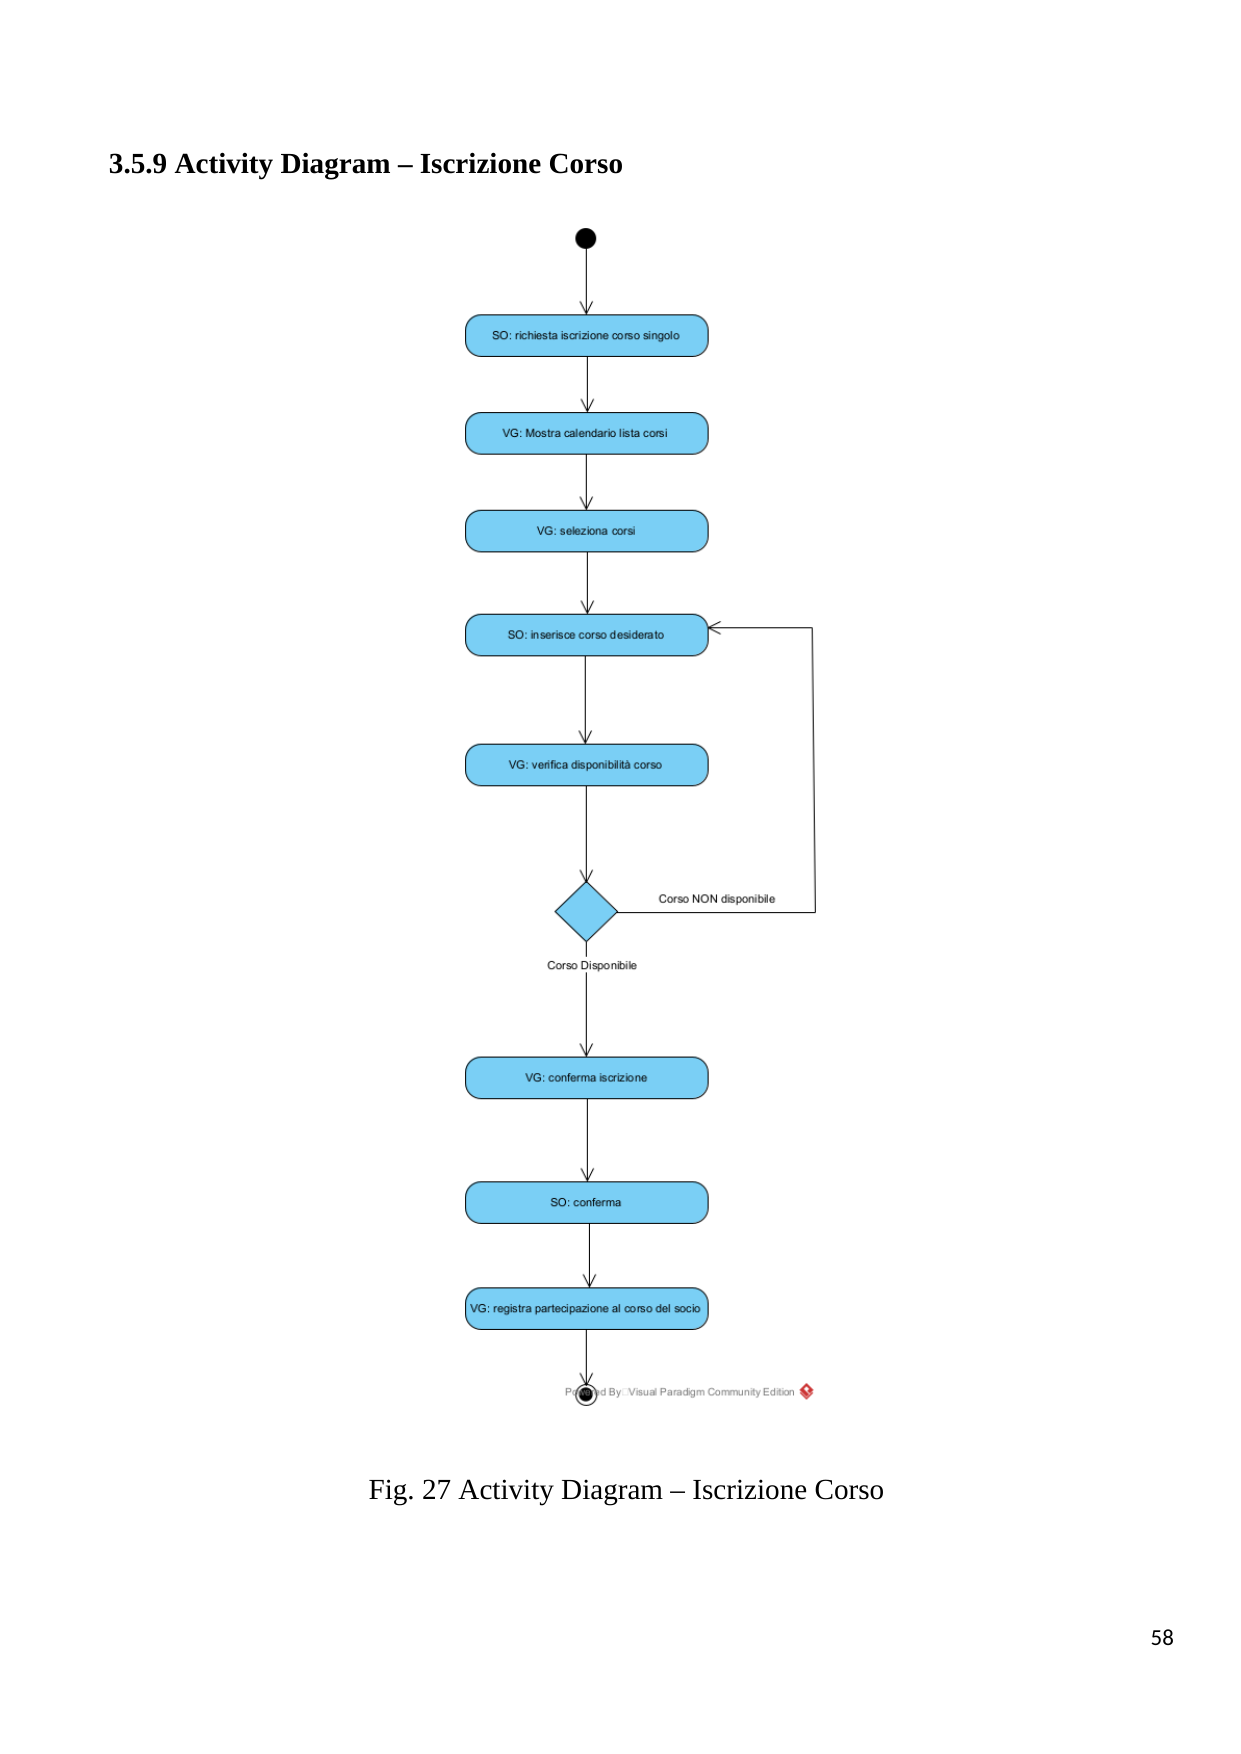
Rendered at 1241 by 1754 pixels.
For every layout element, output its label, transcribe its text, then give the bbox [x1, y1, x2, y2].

picture [463, 227, 819, 1409]
subtitle 3.5.9 Activity Diagram – Iscrizione Corso [109, 146, 1174, 179]
text Fig. 27 Activity Diagram – Iscrizione Corso [79, 1472, 1173, 1506]
